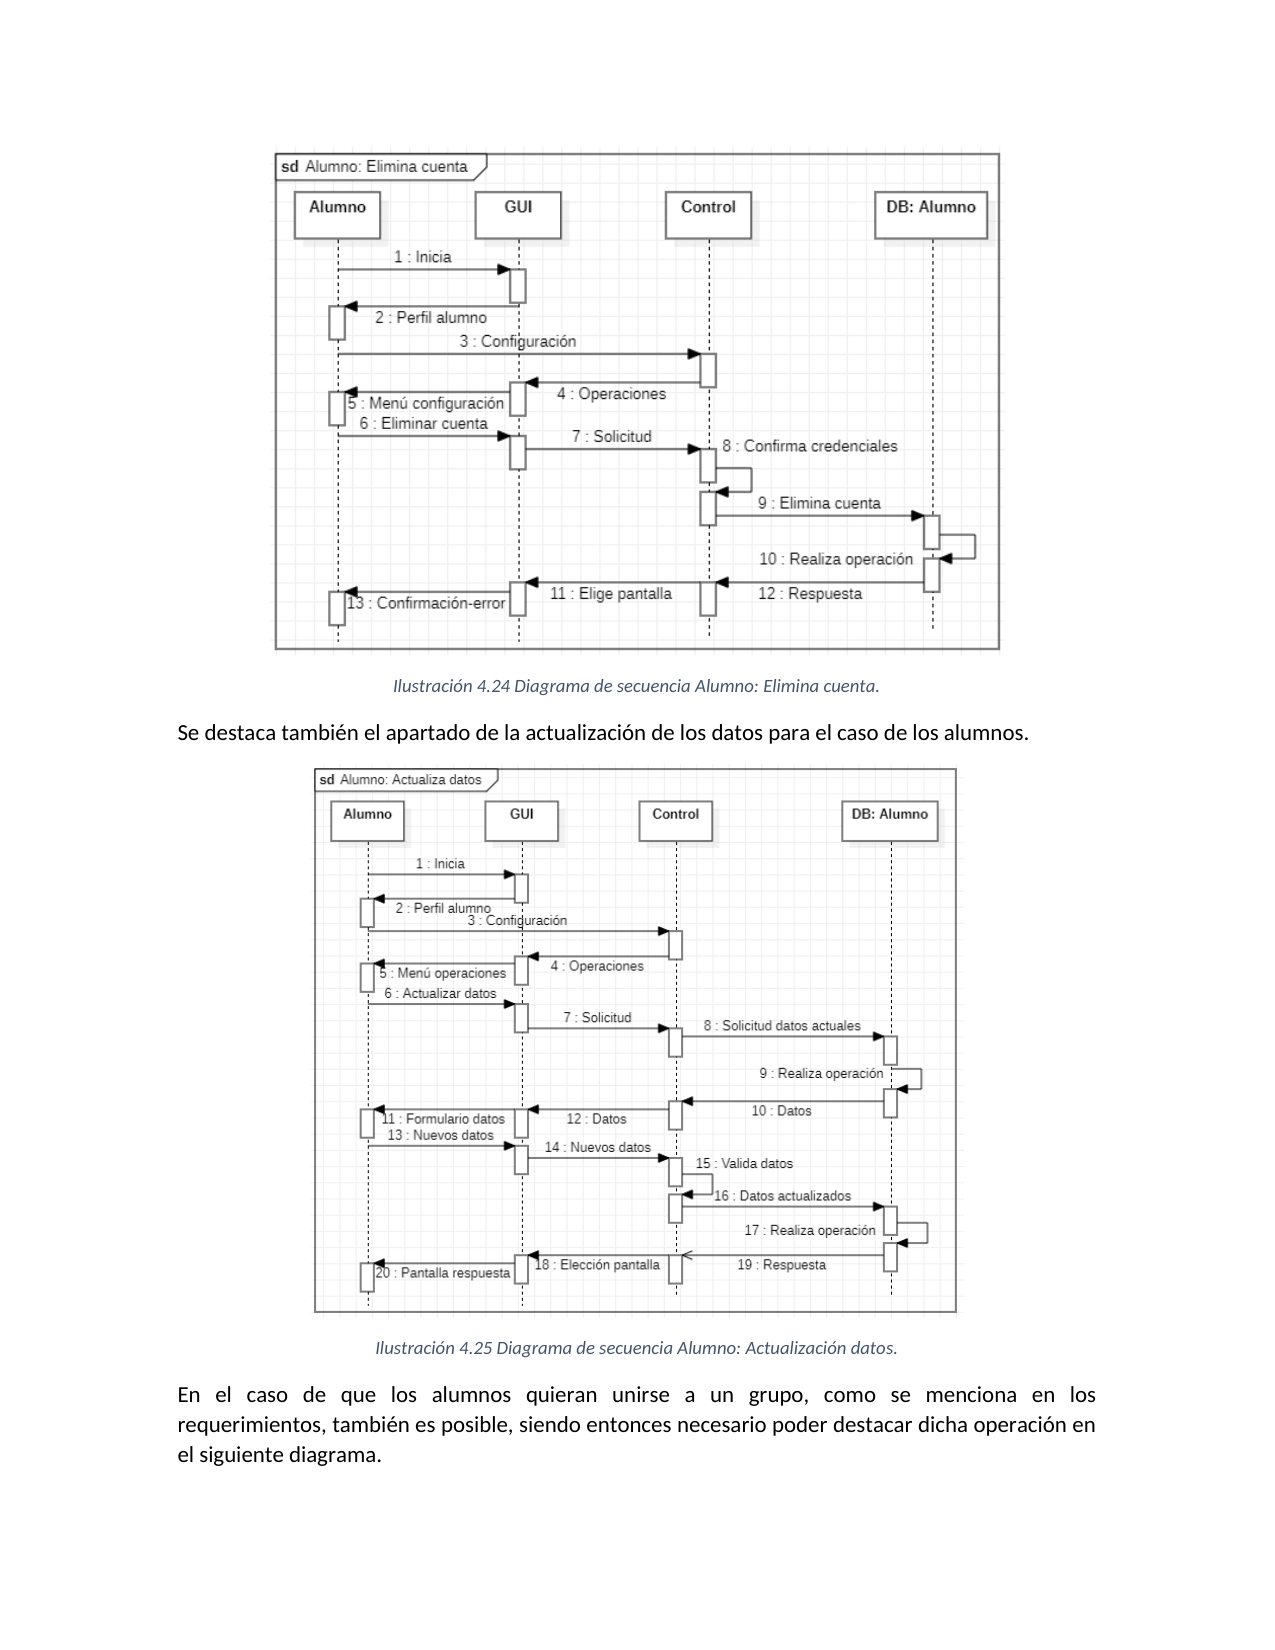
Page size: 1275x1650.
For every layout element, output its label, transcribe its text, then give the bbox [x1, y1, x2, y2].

picture [311, 764, 964, 1318]
text Se destaca también el apartado de la actualización de los datos para el caso de los alumnos. [177, 718, 1098, 746]
picture [270, 147, 1005, 655]
text En el caso de que los alumnos quieran unirse a un grupo, como se menciona en los requerimientos, también es posible, siendo entonces necesario poder destacar dicha operación en el siguiente diagrama. [177, 1380, 1098, 1469]
